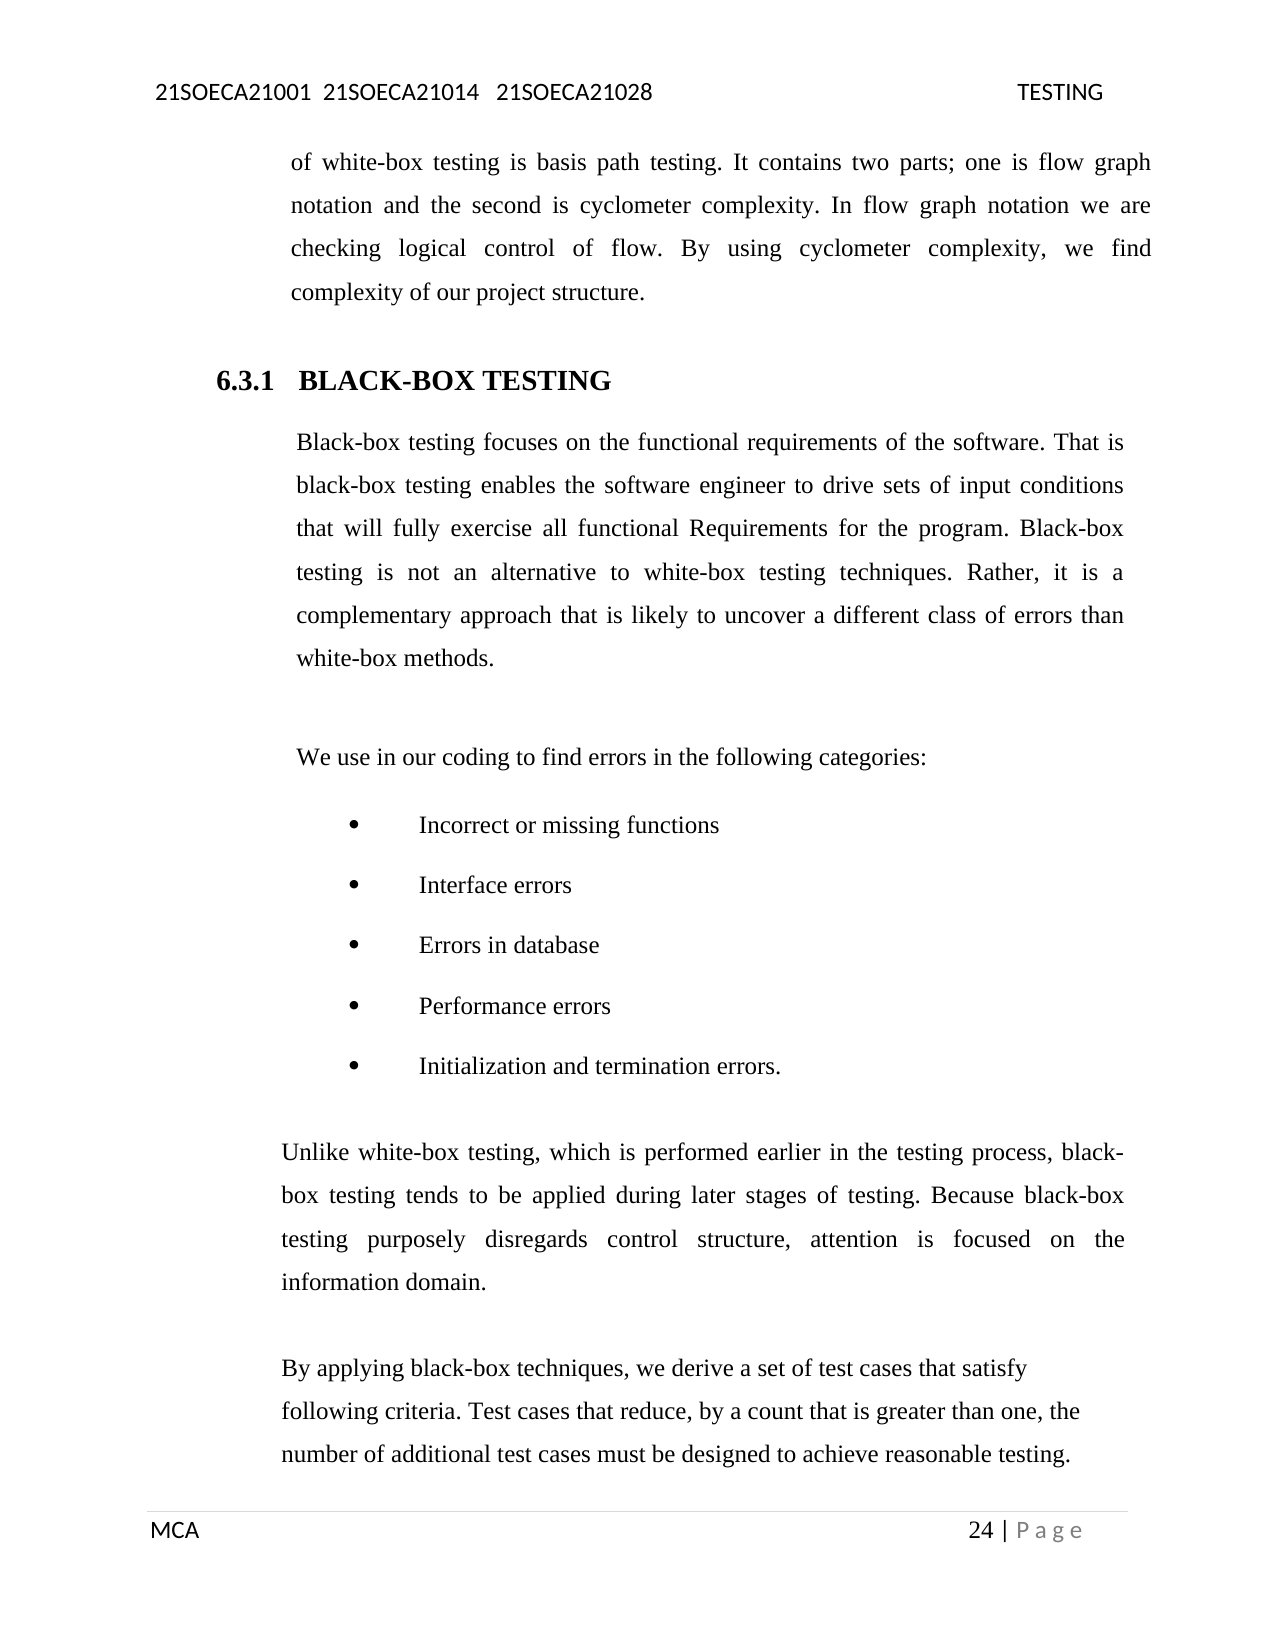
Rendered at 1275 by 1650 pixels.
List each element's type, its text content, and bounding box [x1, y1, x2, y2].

text Unlike white-box testing, which is performed earlier in the testing process, black-box testing tends to be applied during later stages of testing. Because black-box testing purposely disregards control structure, attention is focused on the information domain. [281, 1137, 1126, 1296]
text Black-box testing focuses on the functional requirements of the software. That is black-box testing enables the software engineer to drive sets of input conditions that will fully exercise all functional Requirements for the program. Black-box testing is not an alternative to white-box testing techniques. Rather, it is a complementary approach that is likely to uncover a different class of errors than white-box methods. [296, 427, 1125, 672]
list Incorrect or missing functions [300, 810, 1244, 838]
list Errors in database [300, 931, 1244, 959]
subtitle BLACK-BOX TESTING [216, 363, 1244, 396]
list Performance errors [300, 991, 1244, 1020]
list Interface errors [300, 870, 1244, 899]
text of white-box testing is basis path testing. It contains two parts; one is flow graph notation and the second is cyclometer complexity. In flow graph notation we are checking logical control of flow. By using cyclometer complexity, we find complexity of our project structure. [291, 147, 1152, 305]
list Initialization and termination errors. [300, 1051, 1244, 1080]
text By applying black-box techniques, we derive a set of test cases that satisfy following criteria. Test cases that reduce, by a count that is greater than one, the number of additional test cases must be designed to achieve reasonable testing. [281, 1353, 1124, 1468]
text We use in our coding to find errors in the following categories: [296, 742, 1244, 771]
